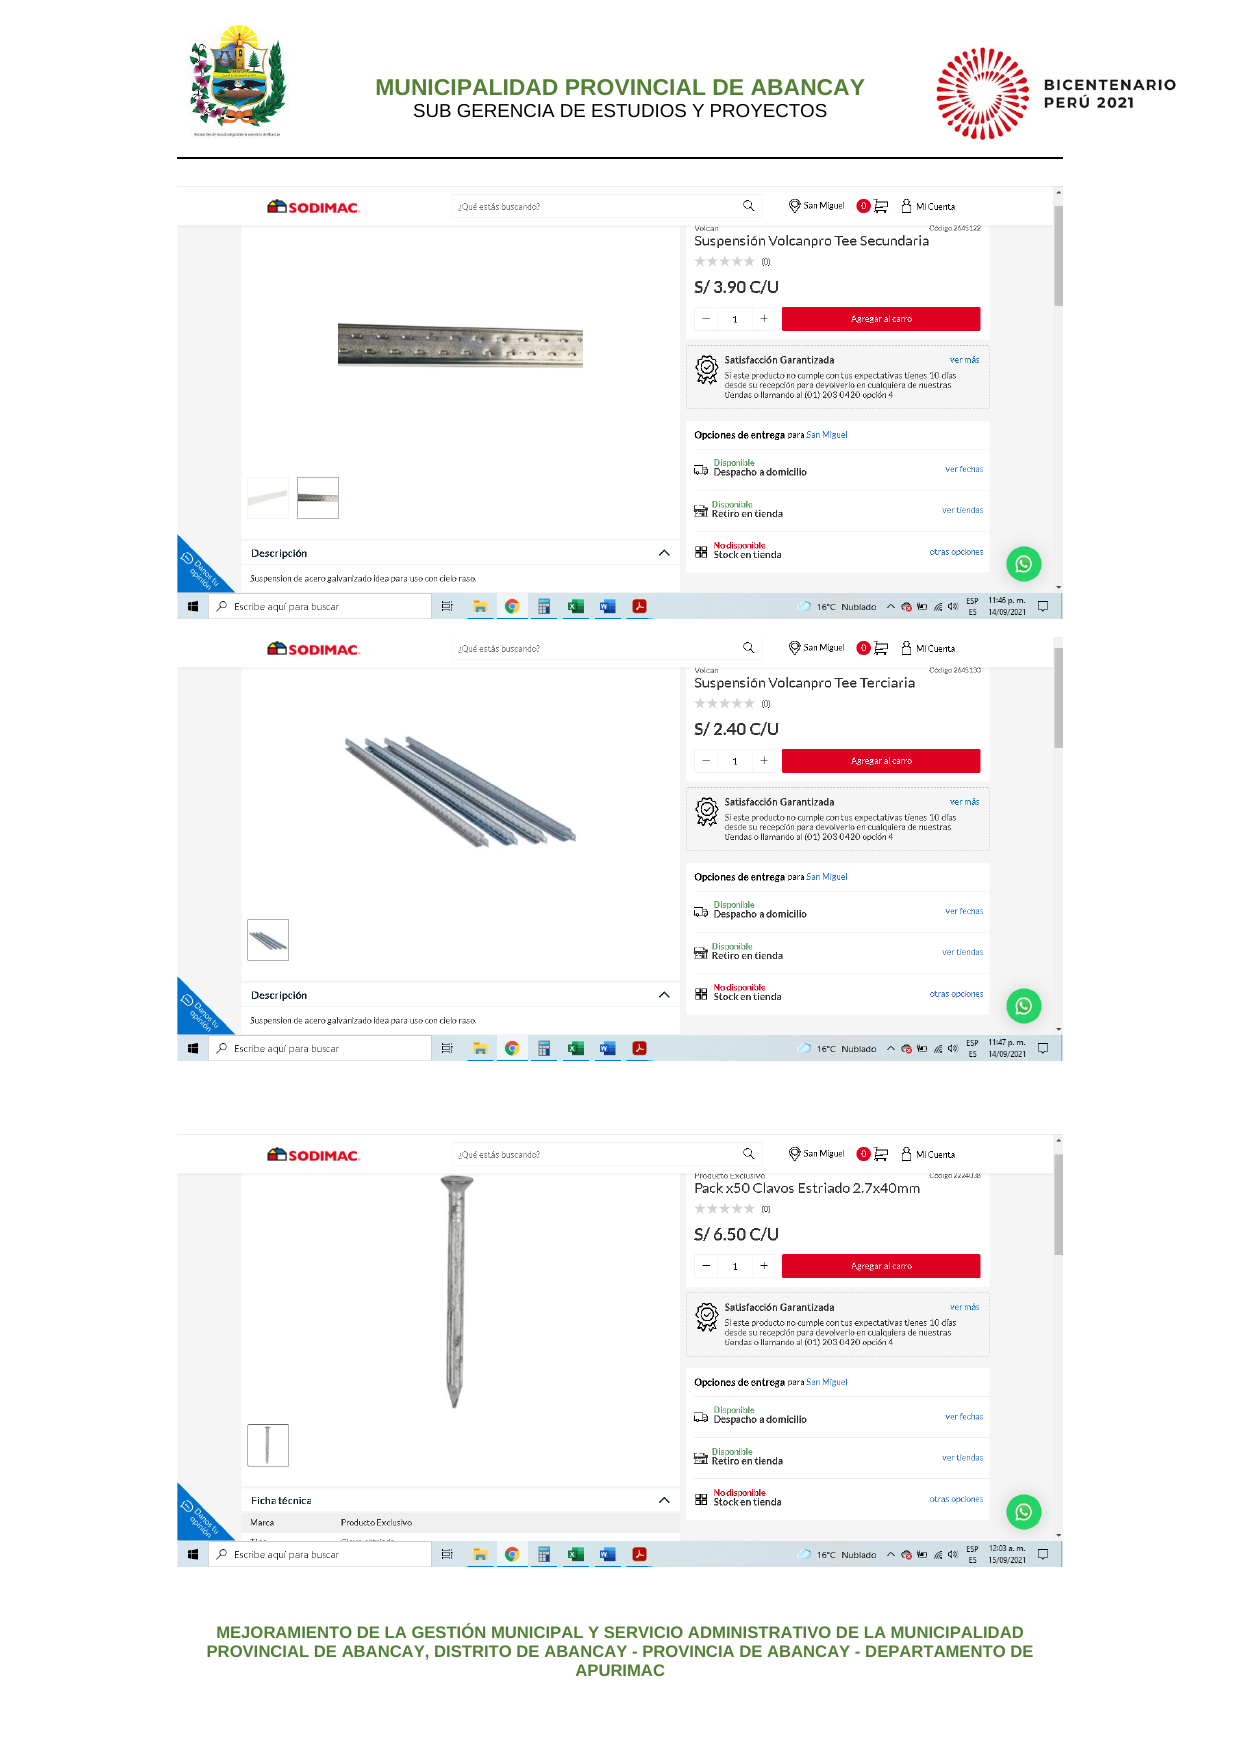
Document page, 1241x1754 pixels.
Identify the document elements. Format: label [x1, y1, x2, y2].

picture [928, 37, 1181, 143]
picture [177, 637, 1064, 1061]
picture [177, 25, 290, 141]
picture [177, 186, 1064, 619]
picture [177, 1132, 1064, 1567]
